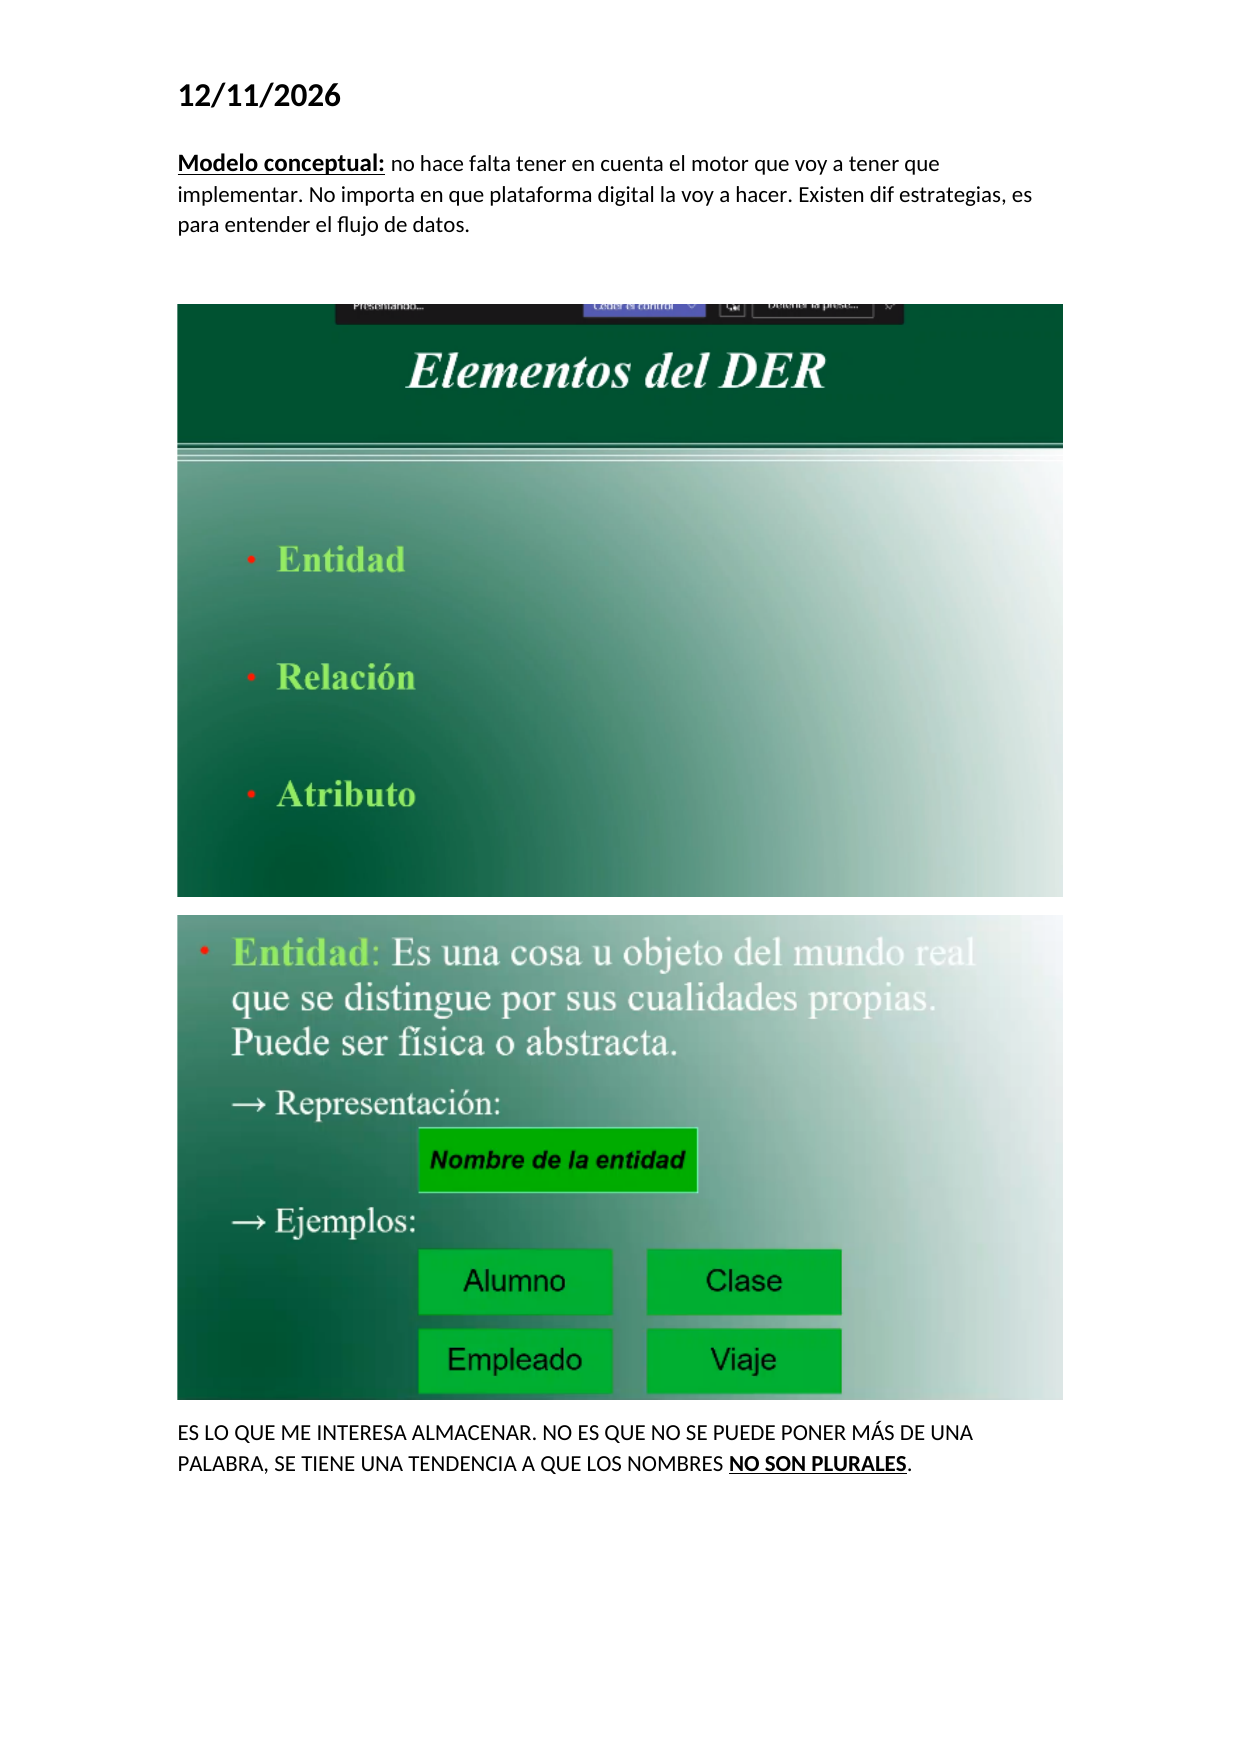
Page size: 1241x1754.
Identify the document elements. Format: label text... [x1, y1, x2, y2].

text Modelo conceptual: no hace falta tener en cuenta el motor que voy a tener que implementar. No importa en que plataforma digital la voy a hacer. Existen dif estrategias, es para entender el flujo de datos. [177, 148, 1063, 238]
picture [177, 915, 1063, 1400]
text ES LO QUE ME INTERESA ALMACENAR. NO ES QUE NO SE PUEDE PONER MÁS DE UNA PALABRA, SE TIENE UNA TENDENCIA A QUE LOS NOMBRES NO SON PLURALES. [177, 1418, 1063, 1477]
picture [177, 304, 1063, 897]
